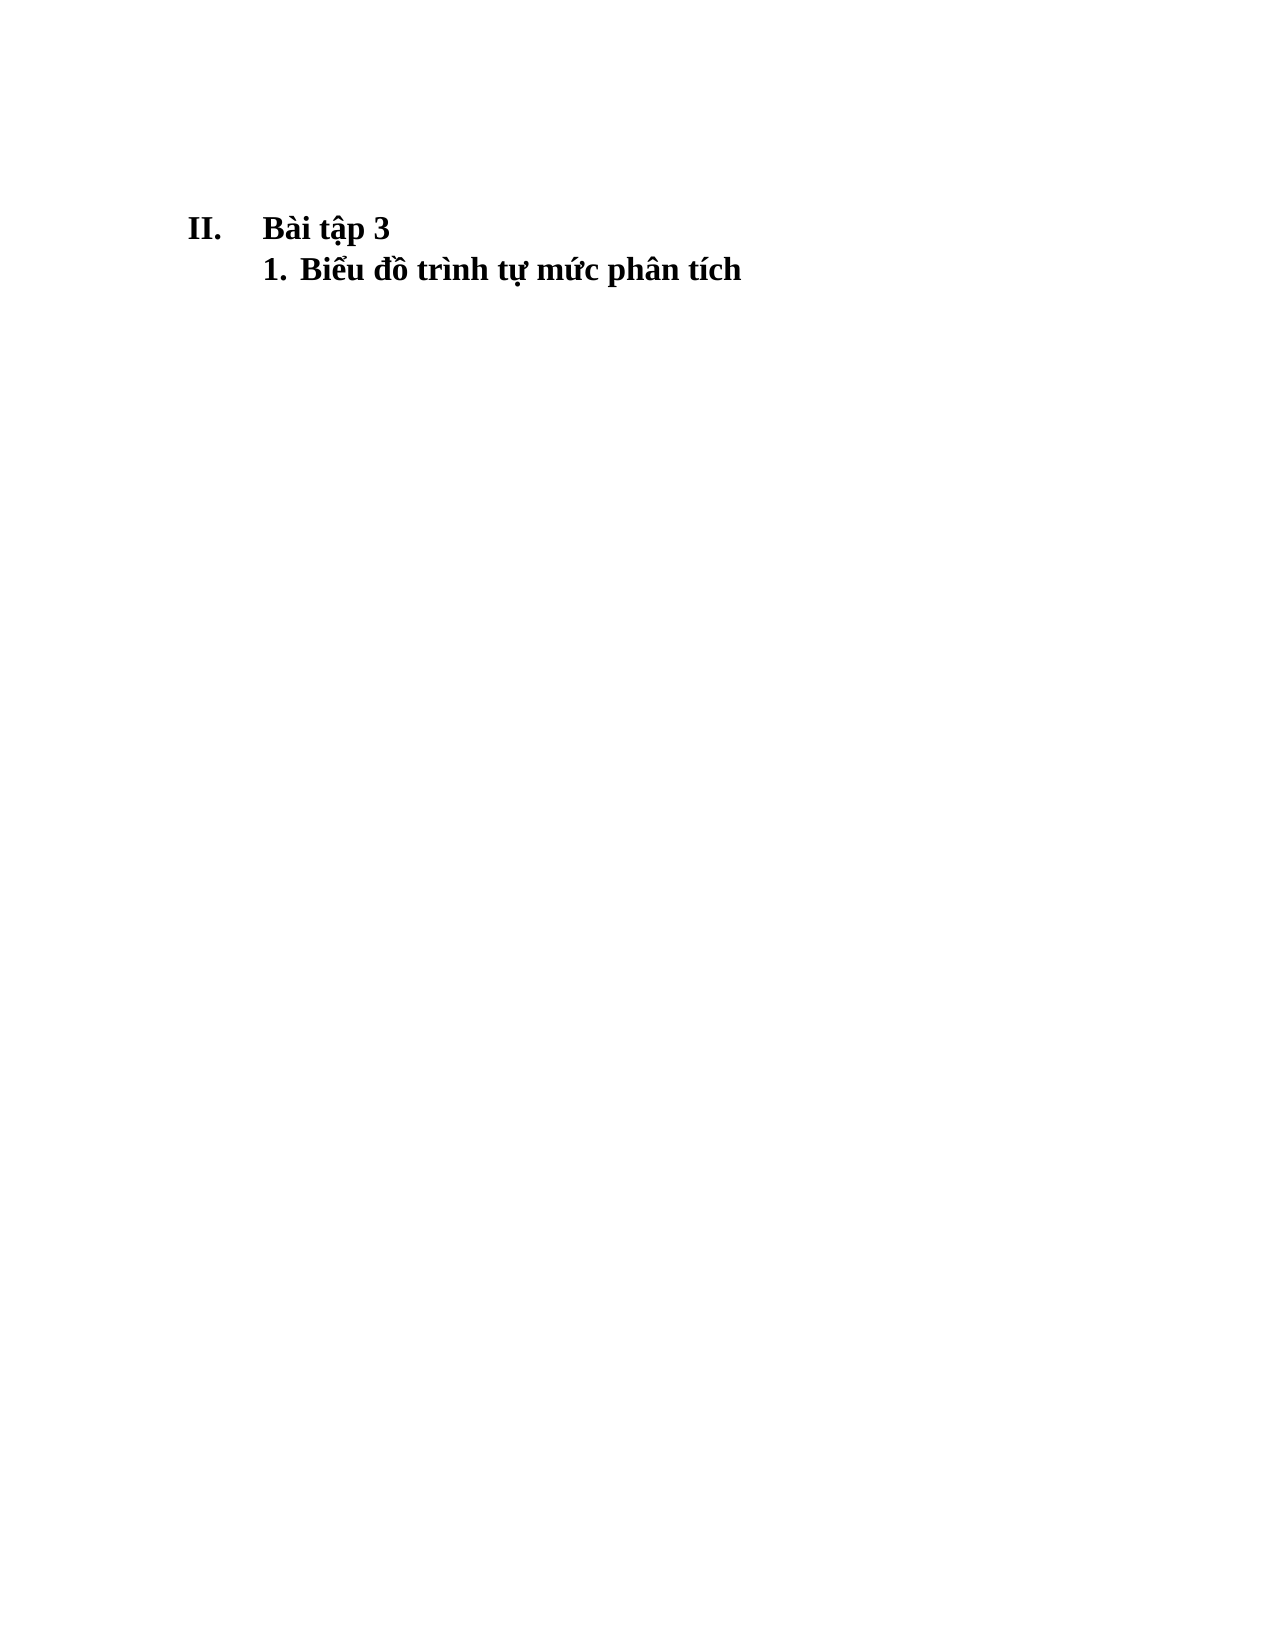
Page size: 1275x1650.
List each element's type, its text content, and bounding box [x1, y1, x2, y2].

list Bài tập 3 [187, 208, 1125, 246]
list Biểu đồ trình tự mức phân tích [262, 249, 1125, 288]
